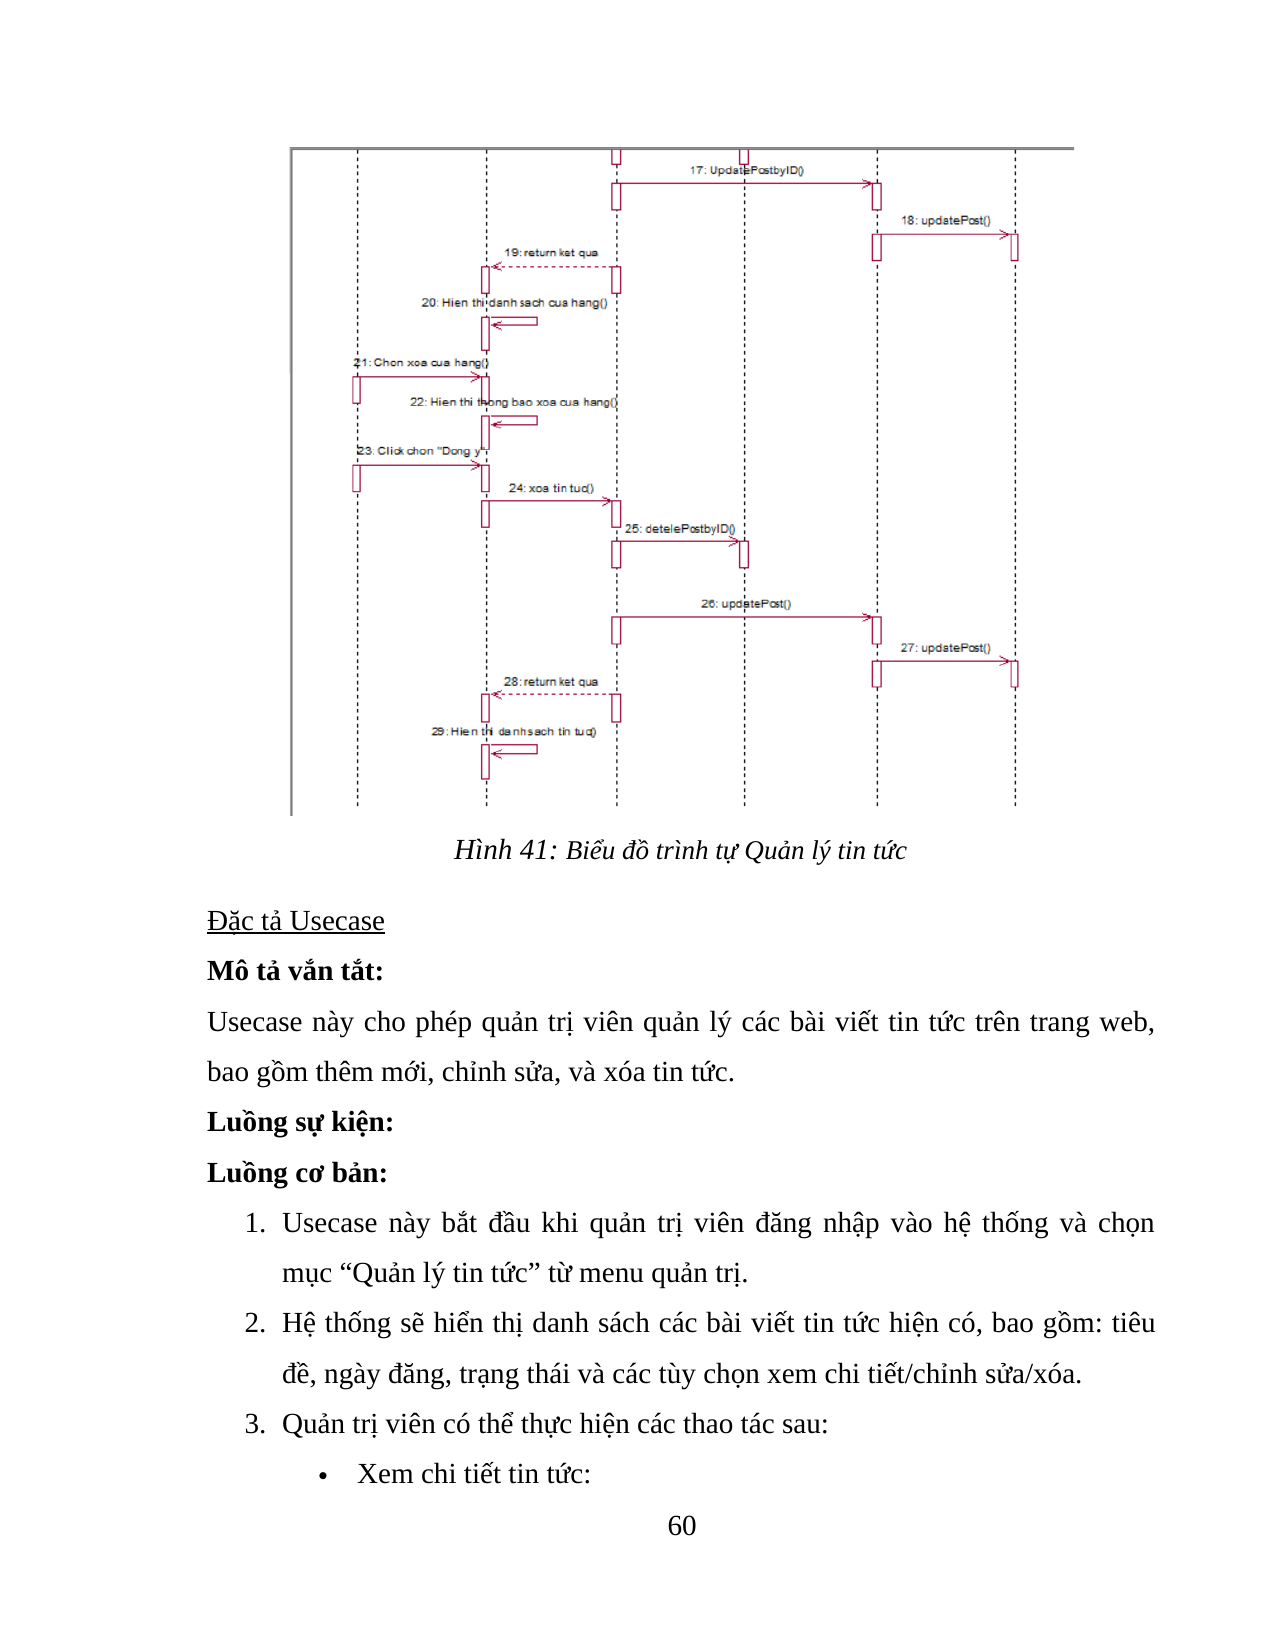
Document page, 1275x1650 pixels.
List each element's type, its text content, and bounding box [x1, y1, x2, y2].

list Hệ thống sẽ hiển thị danh sách các bài viết tin tức hiện có, bao gồm: tiêu đề, ngày đăng, trạng thái và các tùy chọn xem chi tiết/chỉnh sửa/xóa. [244, 1306, 1157, 1389]
text Hình 41: Biểu đồ trình tự Quản lý tin tức [207, 832, 1157, 866]
text Đặc tả Usecase [207, 903, 1157, 937]
list Xem chi tiết tin tức: [319, 1457, 1157, 1490]
picture [289, 147, 1075, 816]
list Usecase này bắt đầu khi quản trị viên đăng nhập vào hệ thống và chọn mục “Quản lý tin tức” từ menu quản trị. [244, 1205, 1157, 1289]
text Luồng sự kiện: [207, 1104, 1157, 1138]
list Quản trị viên có thể thực hiện các thao tác sau: [244, 1406, 1157, 1440]
text Mô tả vắn tắt: [207, 953, 1157, 987]
text Luồng cơ bản: [207, 1155, 1157, 1188]
text Usecase này cho phép quản trị viên quản lý các bài viết tin tức trên trang web, bao gồm thêm mới, chỉnh sửa, và xóa tin tức. [207, 1004, 1157, 1088]
